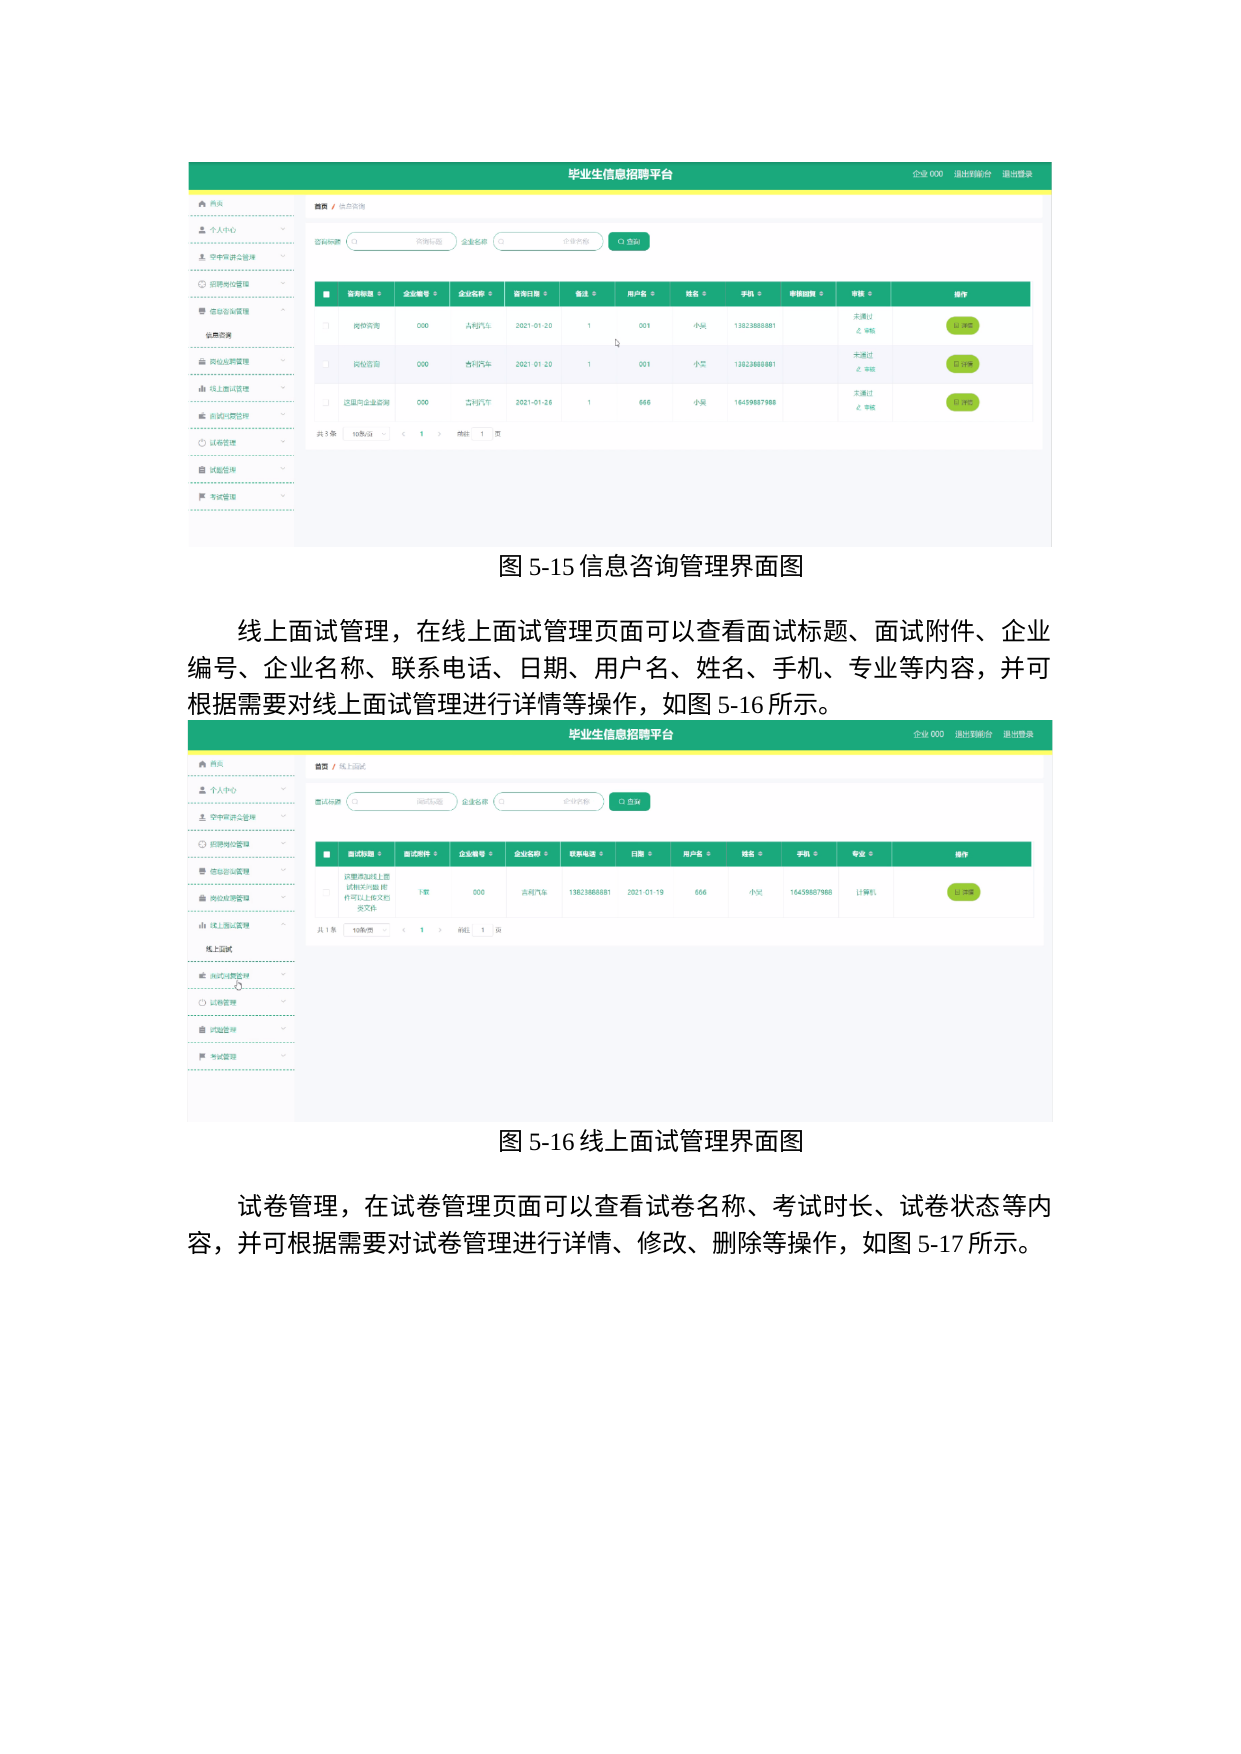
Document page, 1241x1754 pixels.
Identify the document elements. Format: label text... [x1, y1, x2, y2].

text 图5-15信息咨询管理界面图 [187, 547, 1053, 583]
text 图5-16线上面试管理界面图 [187, 1122, 1053, 1158]
text 线上面试管理，在线上面试管理页面可以查看面试标题、面试附件、企业编号、企业名称、联系电话、日期、用户名、姓名、手机、专业等内容，并可根据需要对线上面试管理进行详情等操作，如图5-16所示。 [187, 612, 1053, 720]
picture [188, 162, 1052, 547]
picture [187, 720, 1053, 1122]
text 试卷管理，在试卷管理页面可以查看试卷名称、考试时长、试卷状态等内容，并可根据需要对试卷管理进行详情、修改、删除等操作，如图5-17所示。 [187, 1187, 1053, 1259]
